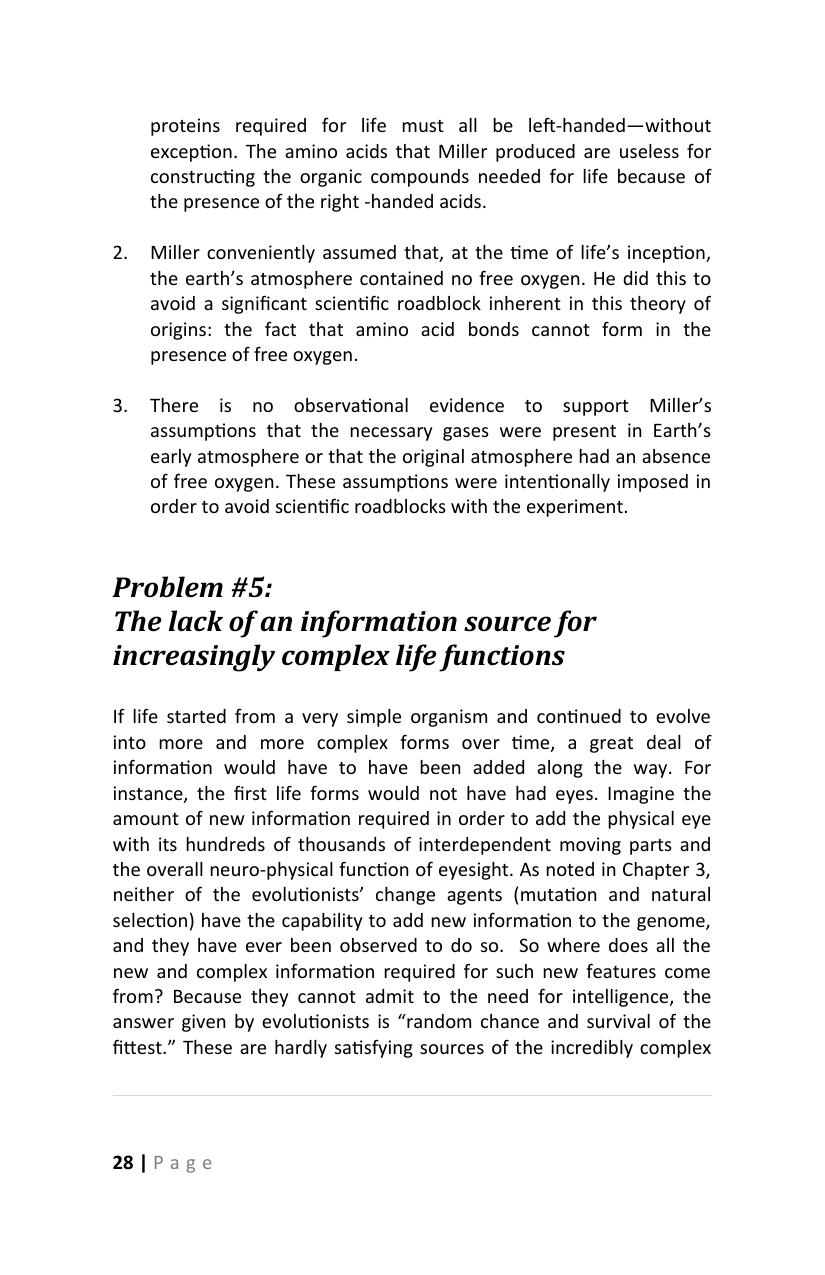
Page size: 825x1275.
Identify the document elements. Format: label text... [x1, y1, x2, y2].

subtitle Problem #5: The lack of an information source for increasingly complex life functions [112, 569, 712, 672]
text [112, 704, 712, 1059]
list There is no observational evidence to support Miller’s assumptions that the necessary gases were present in Earth’s early atmosphere or that the original atmosphere had an absence of free oxygen. These assumptions were intentionally imposed in order to avoid scientific roadblocks with the experiment. [112, 392, 712, 519]
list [112, 112, 712, 214]
list Miller conveniently assumed that, at the time of life’s inception, the earth’s atmosphere contained no free oxygen. He did this to avoid a significant scientific roadblock inherent in this theory of origins: the fact that amino acid bonds cannot form in the presence of free oxygen. [112, 239, 712, 367]
